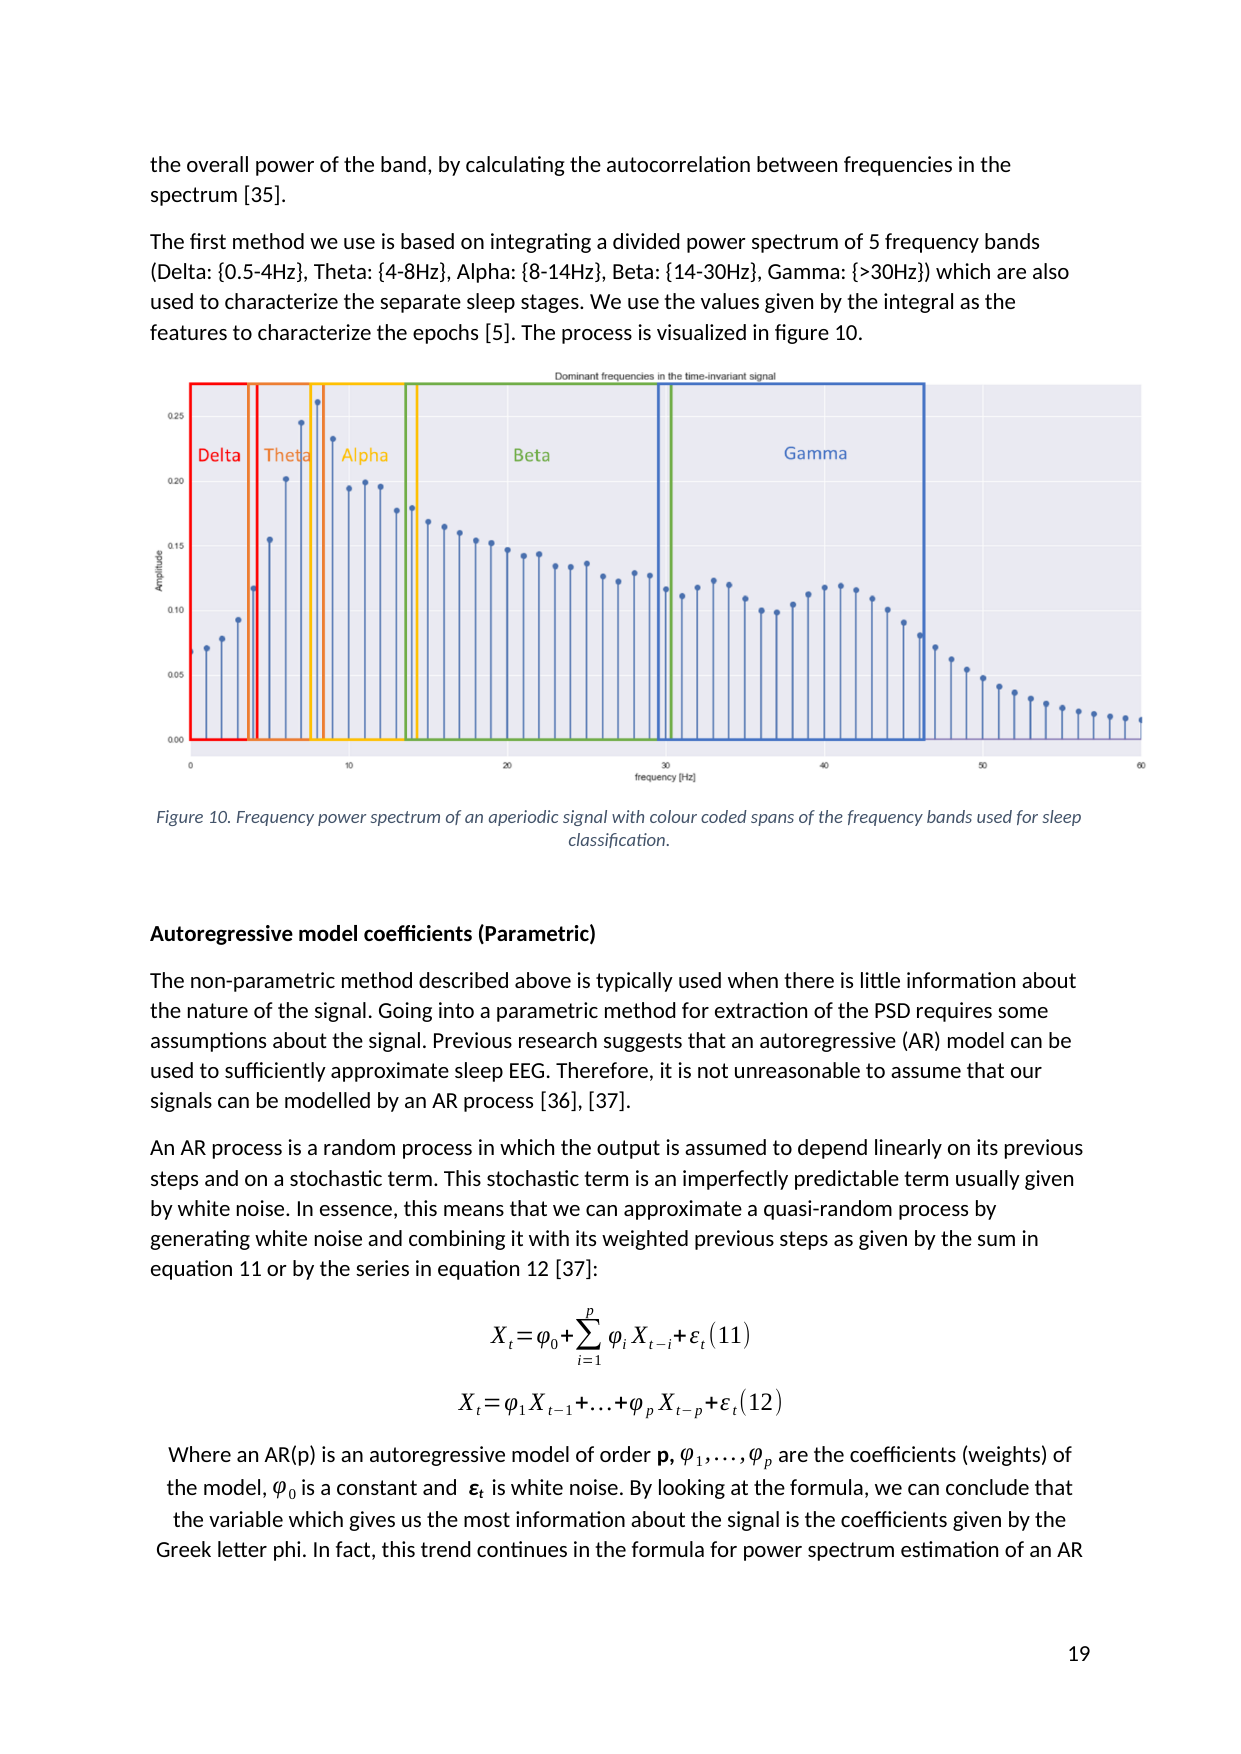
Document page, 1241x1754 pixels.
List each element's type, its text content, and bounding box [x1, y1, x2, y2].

text Autoregressive model coefficients (Parametric) [150, 919, 1090, 947]
text An AR process is a random process in which the output is assumed to depend linearly on its previous steps and on a stochastic term. This stochastic term is an imperfectly predictable term usually given by white noise. In essence, this means that we can approximate a quasi-random process by generating white noise and combining it with its weighted previous steps as given by the sum in equation 11 or by the series in equation 12 [37]: [150, 1133, 1090, 1282]
text The non-parametric method described above is typically used when there is little information about the nature of the signal. Going into a parametric method for extraction of the PSD requires some assumptions about the signal. Previous research suggests that an autoregressive (AR) model can be used to sufficiently approximate sleep EEG. Therefore, it is not unreasonable to assume that our signals can be modelled by an AR process [36], [37]. [150, 966, 1090, 1114]
text The first method we use is based on integrating a divided power spectrum of 5 frequency bands (Delta: {0.5-4Hz}, Theta: {4-8Hz}, Alpha: {8-14Hz}, Beta: {14-30Hz}, Gamma: {>30Hz}) which are also used to characterize the separate sleep stages. We use the values given by the integral as the features to characterize the epochs [5]. The process is visualized in figure 10. [150, 227, 1090, 346]
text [150, 1438, 1090, 1563]
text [150, 150, 1090, 208]
picture [150, 364, 1149, 787]
text Figure 10. Frequency power spectrum of an aperiodic signal with colour coded spans of the frequency bands used for sleep classification. [150, 805, 1090, 851]
